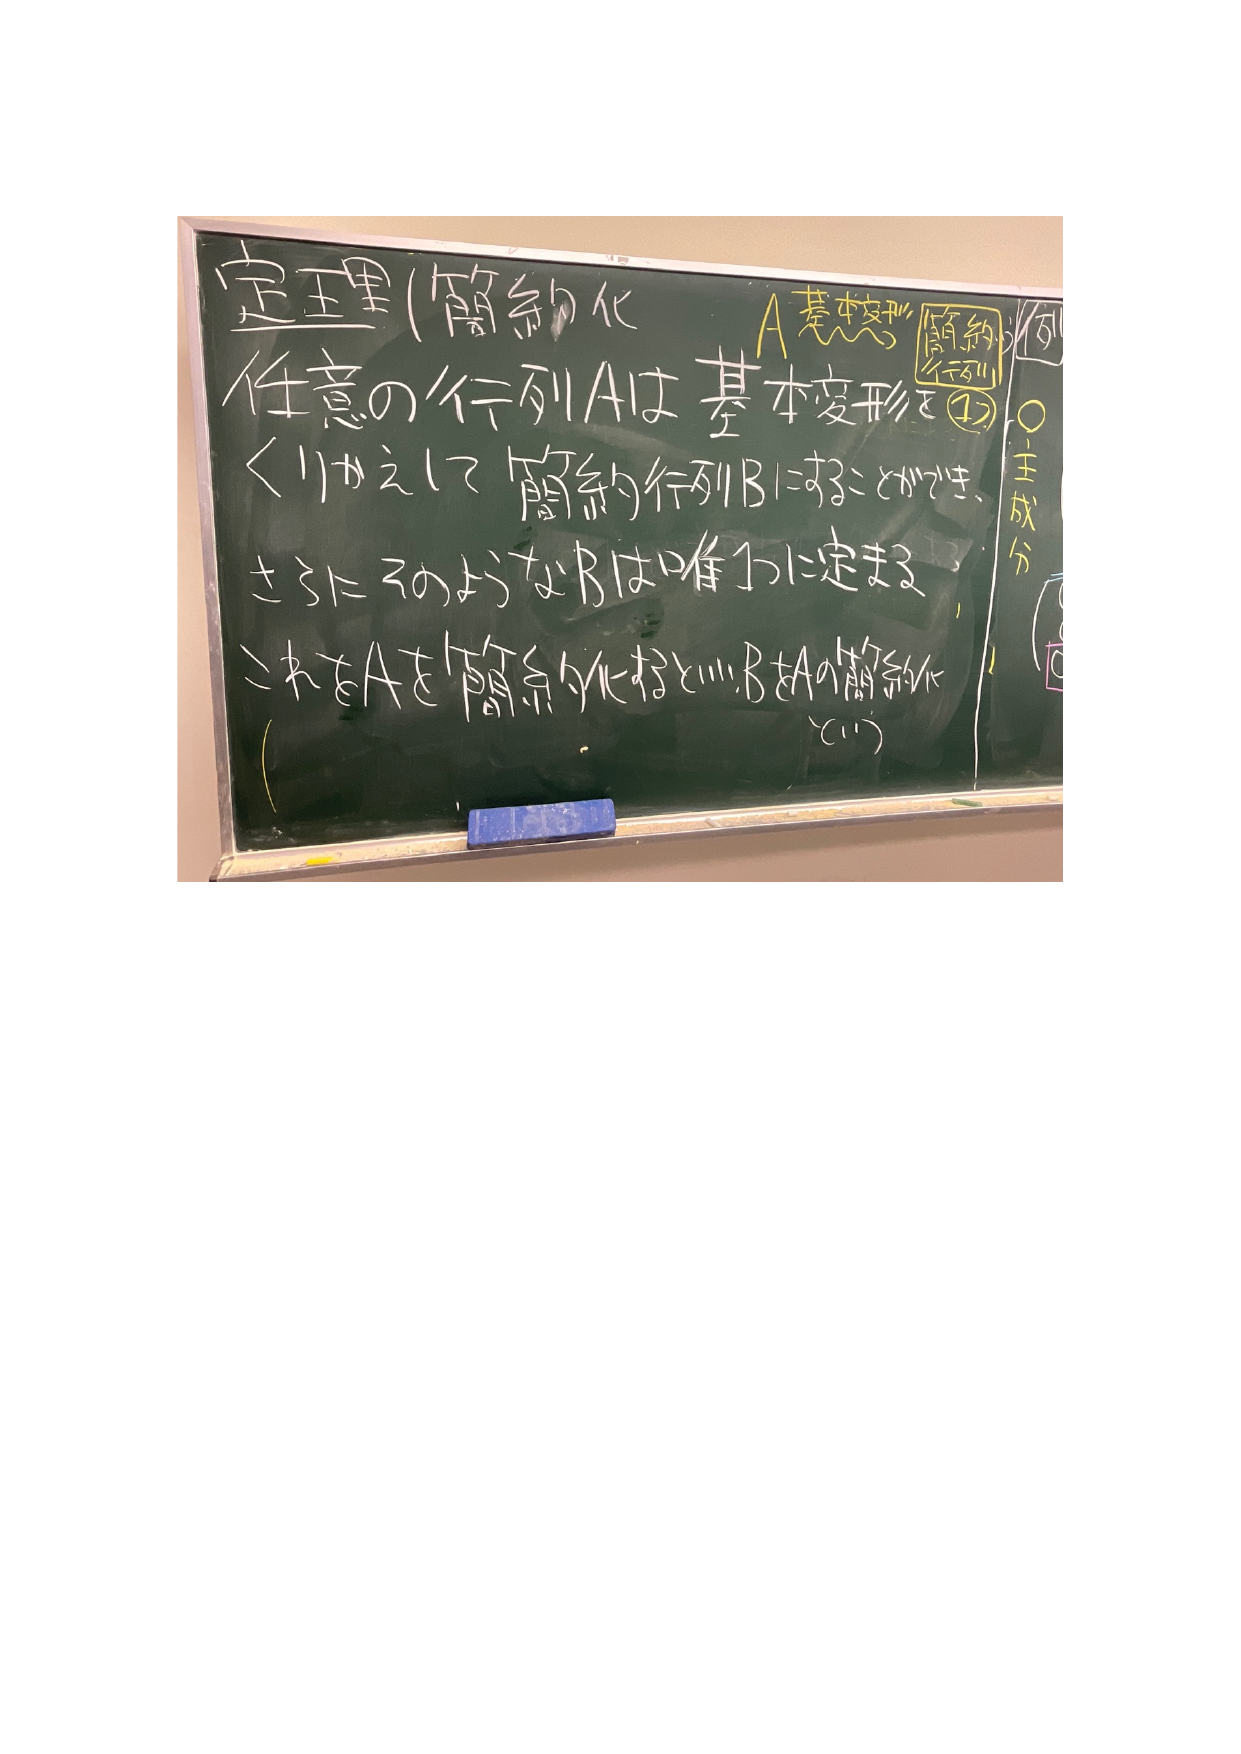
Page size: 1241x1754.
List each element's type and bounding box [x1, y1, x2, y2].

picture [177, 216, 1063, 882]
